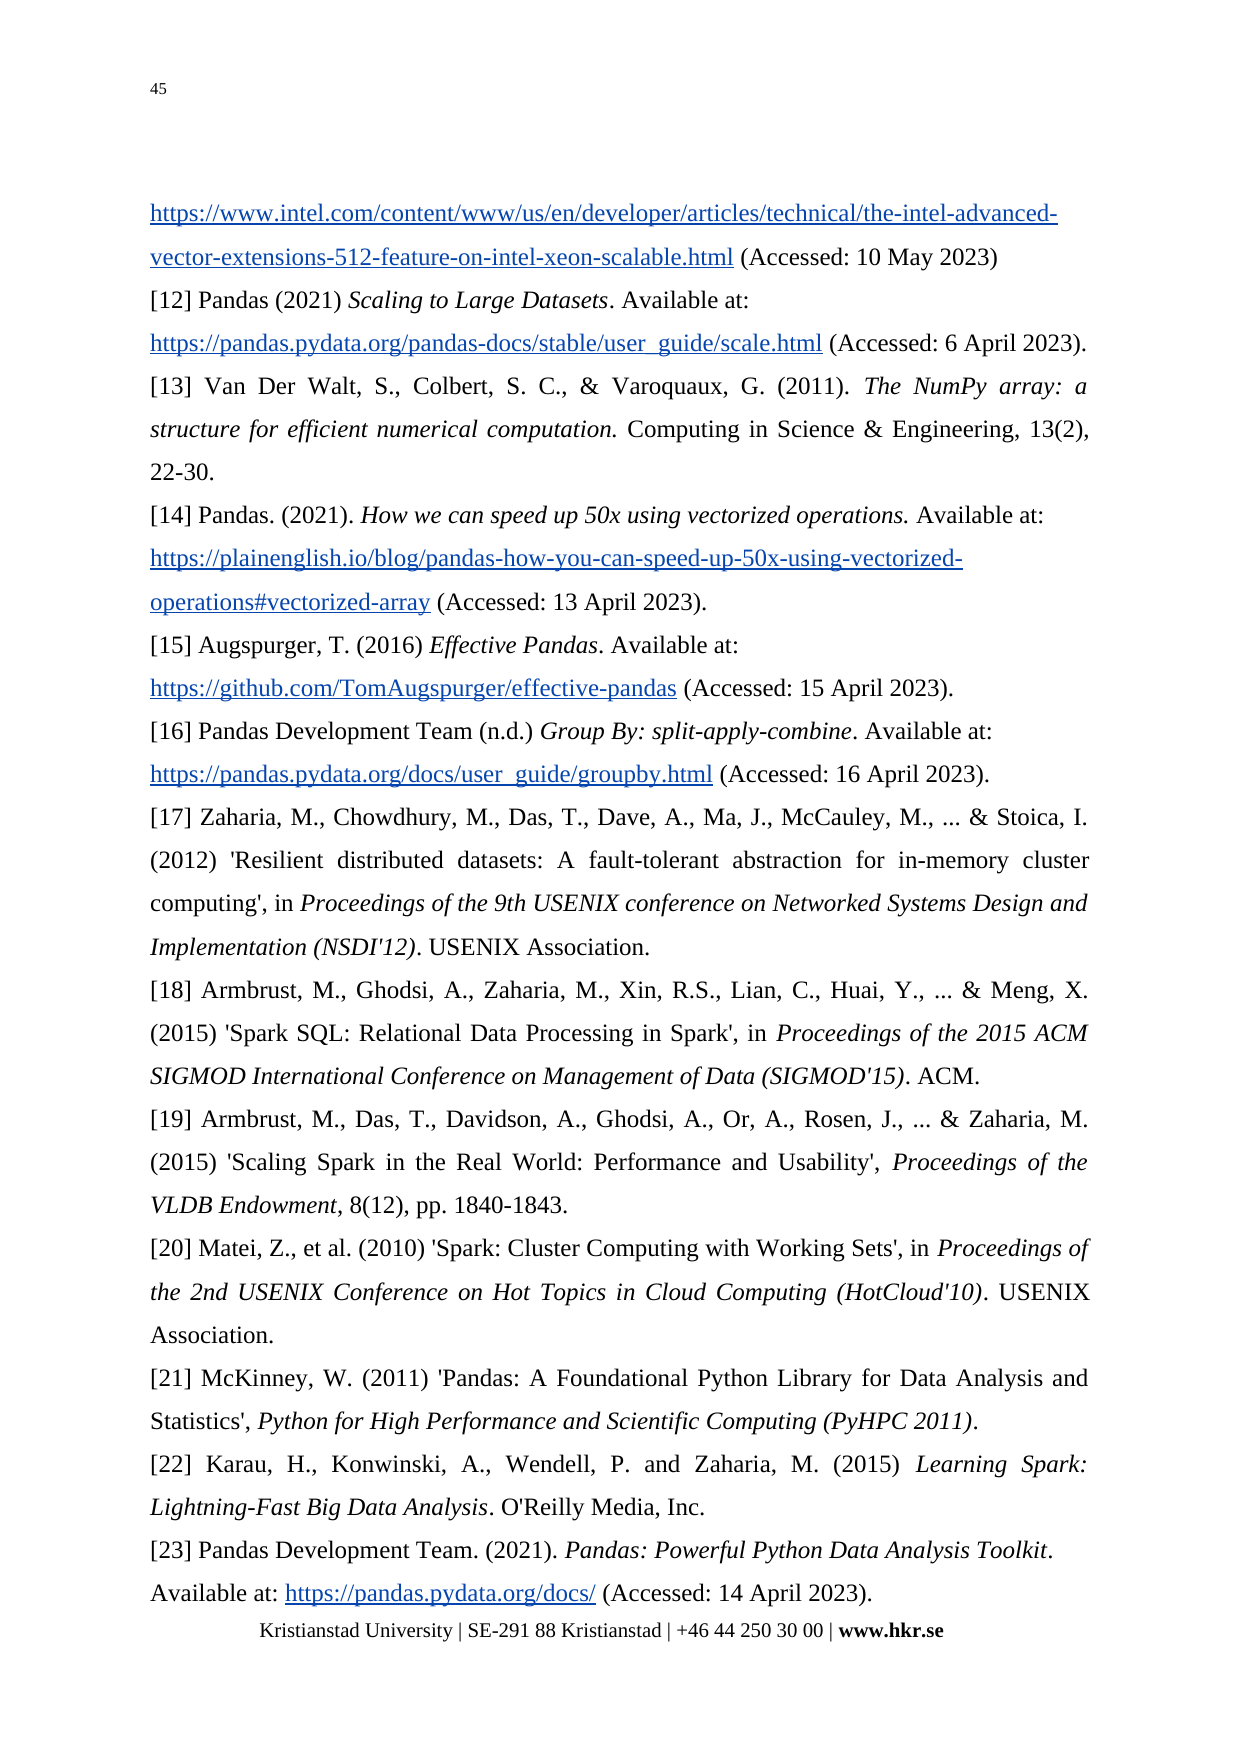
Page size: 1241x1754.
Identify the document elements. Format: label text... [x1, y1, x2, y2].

text [22] Karau, H., Konwinski, A., Wendell, P. and Zaharia, M. (2015) Learning Spark: Lightning-Fast Big Data Analysis. O'Reilly Media, Inc. [150, 1449, 1090, 1521]
text [17] Zaharia, M., Chowdhury, M., Das, T., Dave, A., Ma, J., McCauley, M., ... & Stoica, I. (2012) 'Resilient distributed datasets: A fault-tolerant abstraction for in-memory cluster computing', in Proceedings of the 9th USENIX conference on Networked Systems Design and Implementation (NSDI'12). USENIX Association. [150, 802, 1090, 960]
text [14] Pandas. (2021). How we can speed up 50x using vectorized operations. Available at: https://plainenglish.io/blog/pandas-how-you-can-speed-up-50x-using-vectorized-operations#vectorized-array (Accessed: 13 April 2023). [150, 500, 1090, 615]
text [23] Pandas Development Team. (2021). Pandas: Powerful Python Data Analysis Toolkit. Available at: https://pandas.pydata.org/docs/ (Accessed: 14 April 2023). [150, 1535, 1090, 1607]
text [19] Armbrust, M., Das, T., Davidson, A., Ghodsi, A., Or, A., Rosen, J., ... & Zaharia, M. (2015) 'Scaling Spark in the Real World: Performance and Usability', Proceedings of the VLDB Endowment, 8(12), pp. 1840-1843. [150, 1104, 1090, 1219]
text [150, 198, 1090, 270]
text [20] Matei, Z., et al. (2010) 'Spark: Cluster Computing with Working Sets', in Proceedings of the 2nd USENIX Conference on Hot Topics in Cloud Computing (HotCloud'10). USENIX Association. [150, 1233, 1090, 1348]
text [12] Pandas (2021) Scaling to Large Datasets. Available at: https://pandas.pydata.org/pandas-docs/stable/user_guide/scale.html (Accessed: 6 April 2023). [150, 285, 1090, 357]
text [13] Van Der Walt, S., Colbert, S. C., & Varoquaux, G. (2011). The NumPy array: a structure for efficient numerical computation. Computing in Science & Engineering, 13(2), 22-30. [150, 371, 1090, 486]
text [16] Pandas Development Team (n.d.) Group By: split-apply-combine. Available at: https://pandas.pydata.org/docs/user_guide/groupby.html (Accessed: 16 April 2023). [150, 716, 1090, 788]
text [15] Augspurger, T. (2016) Effective Pandas. Available at: https://github.com/TomAugspurger/effective-pandas (Accessed: 15 April 2023). [150, 630, 1090, 702]
text [18] Armbrust, M., Ghodsi, A., Zaharia, M., Xin, R.S., Lian, C., Huai, Y., ... & Meng, X. (2015) 'Spark SQL: Relational Data Processing in Spark', in Proceedings of the 2015 ACM SIGMOD International Conference on Management of Data (SIGMOD'15). ACM. [150, 975, 1090, 1090]
text [21] McKinney, W. (2011) 'Pandas: A Foundational Python Library for Data Analysis and Statistics', Python for High Performance and Scientific Computing (PyHPC 2011). [150, 1363, 1090, 1435]
